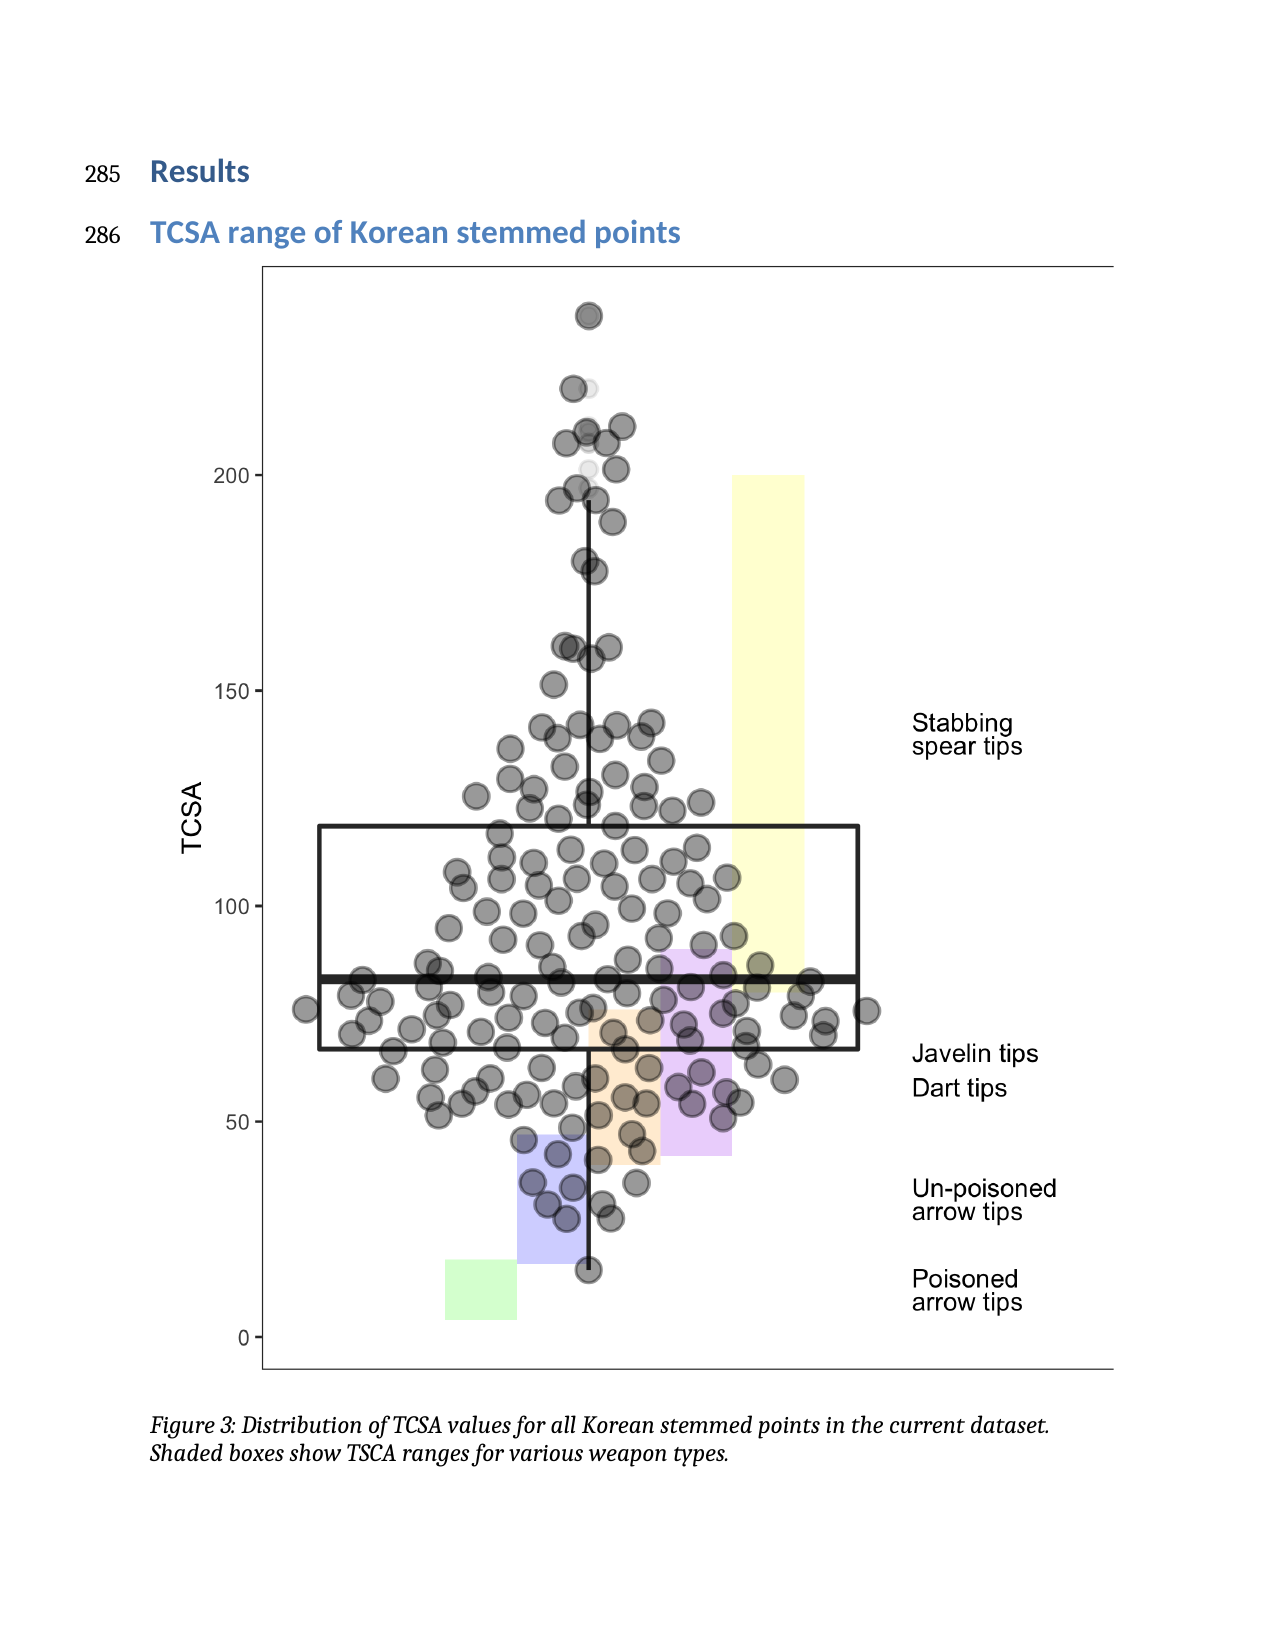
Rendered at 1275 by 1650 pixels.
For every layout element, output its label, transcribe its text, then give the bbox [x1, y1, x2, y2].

subtitle Results [150, 150, 1125, 191]
picture [168, 252, 1114, 1390]
subtitle TCSA range of Korean stemmed points [150, 212, 1125, 252]
table_header Figure 3: Distribution of TCSA values for all Korean stemmed points in the current dataset. Shaded boxes show TSCA ranges for various weapon types. [139, 252, 1114, 1481]
